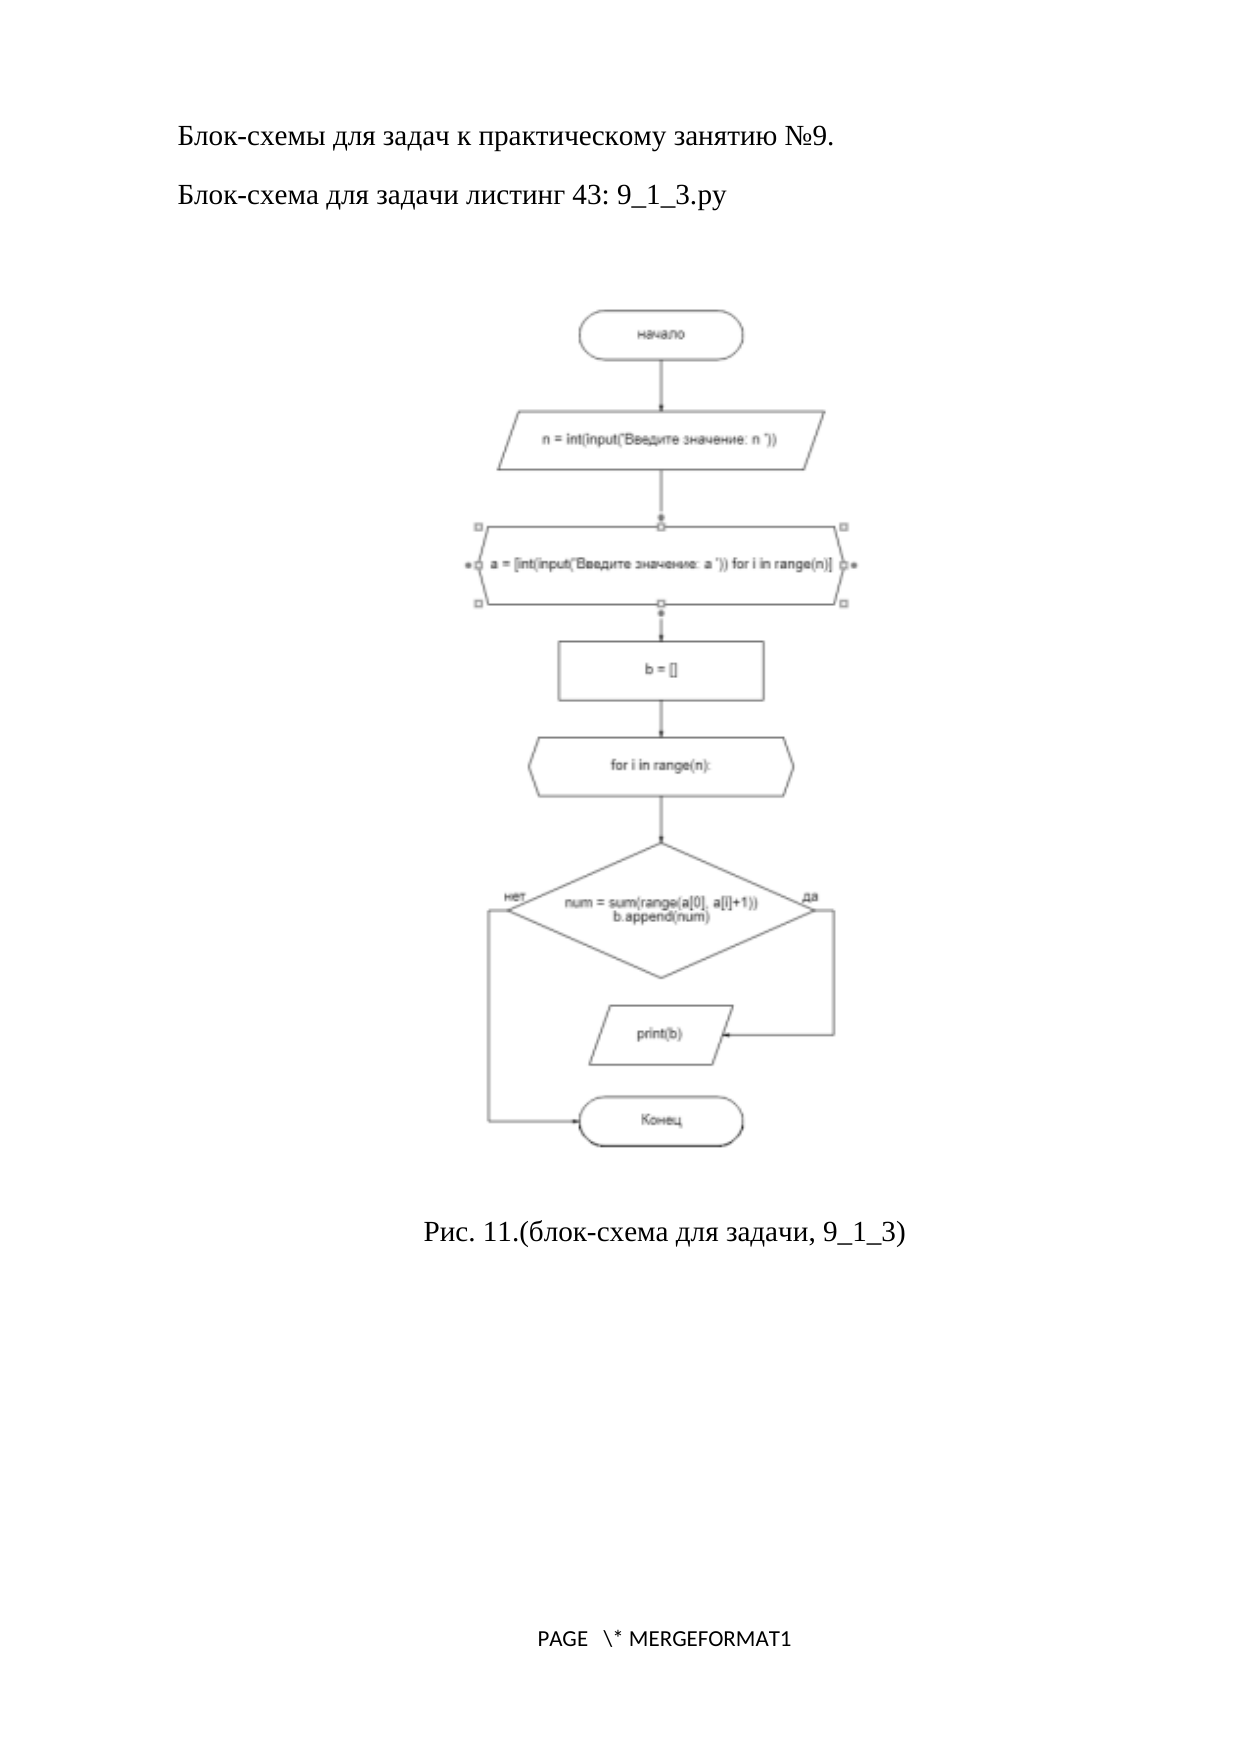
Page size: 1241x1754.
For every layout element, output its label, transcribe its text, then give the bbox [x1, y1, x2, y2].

picture [364, 275, 965, 1190]
text Рис. 11.(блок-схема для задачи, 9_1_3) [177, 1214, 1152, 1248]
text Блок-схема для задачи листинг 43: 9_1_3.py [177, 177, 1152, 211]
text Блок-схемы для задач к практическому занятию №9. [177, 118, 1152, 152]
